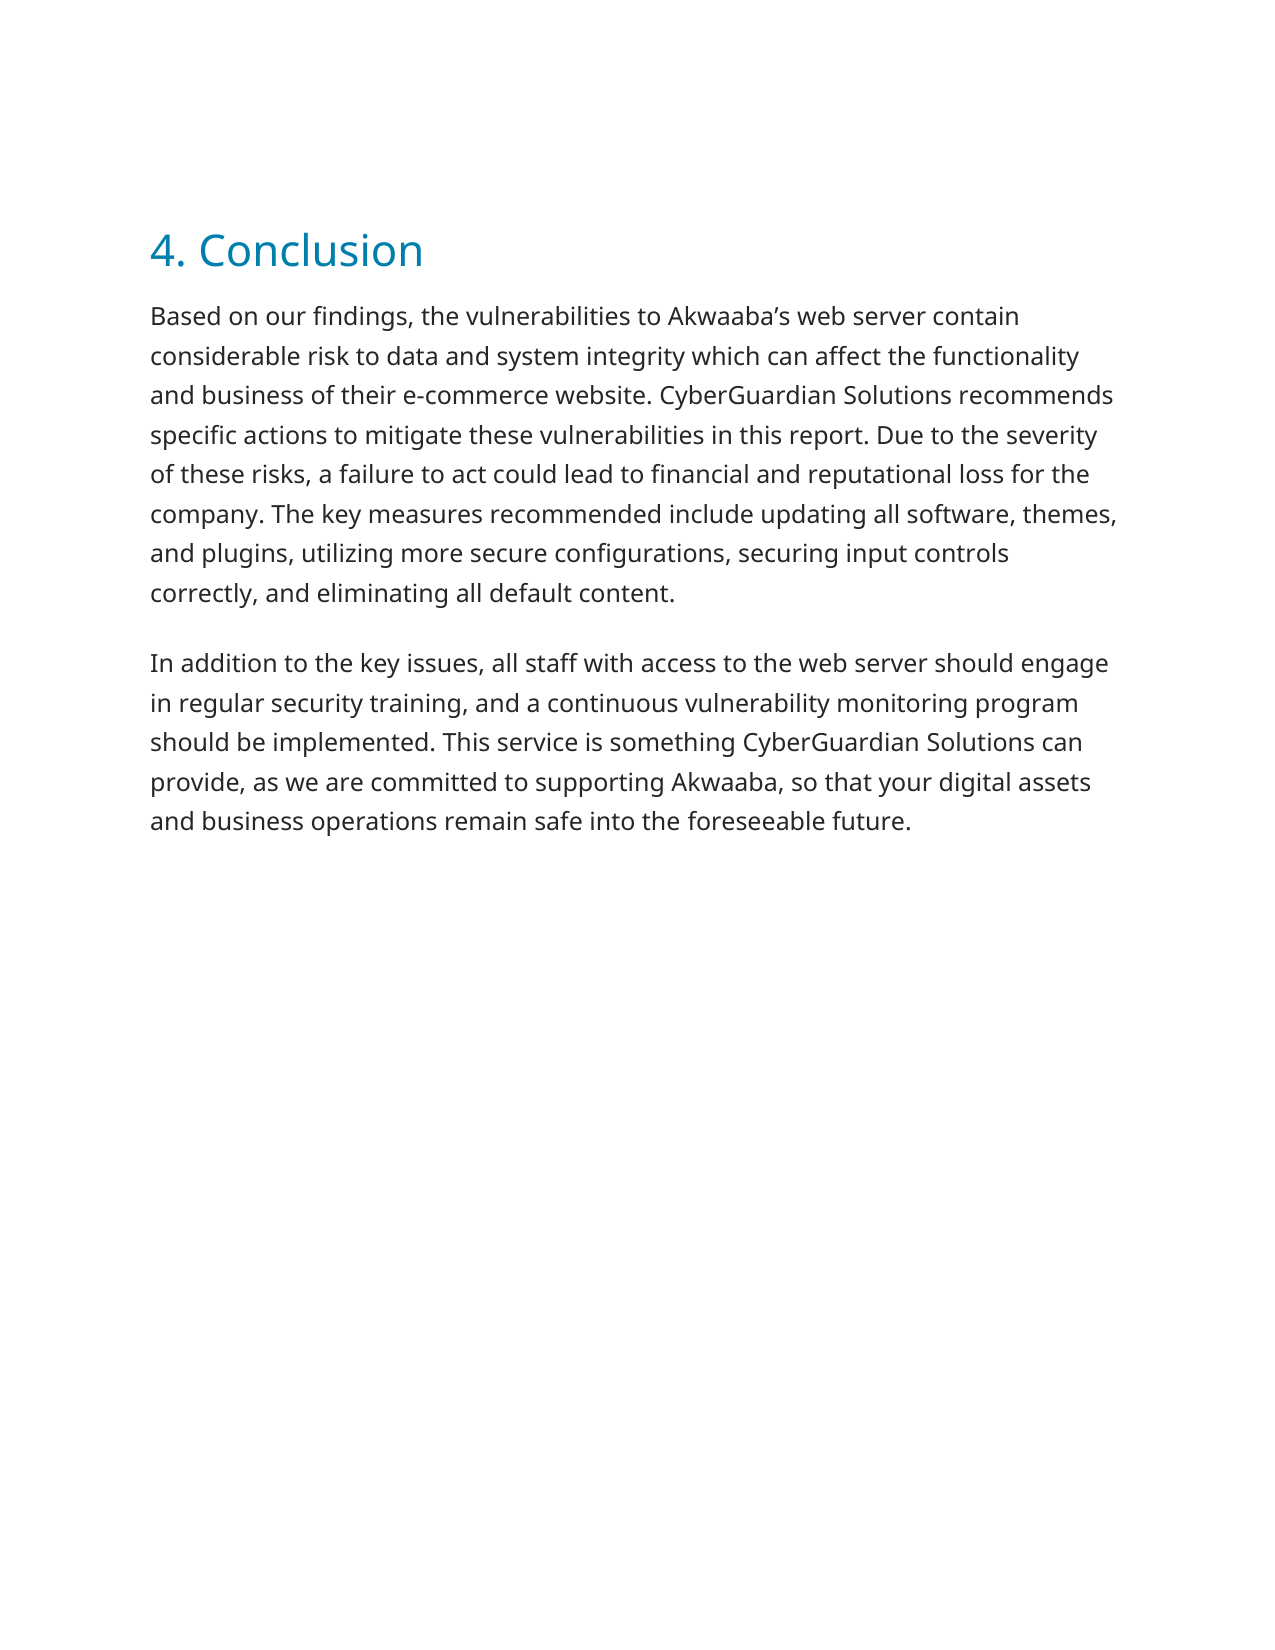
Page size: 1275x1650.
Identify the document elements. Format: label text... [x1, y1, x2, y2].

subtitle 4. Conclusion [150, 219, 1125, 279]
text In addition to the key issues, all staff with access to the web server should engage in regular security training, and a continuous vulnerability monitoring program should be implemented. This service is something CyberGuardian Solutions can provide, as we are committed to supporting Akwaaba, so that your digital assets and business operations remain safe into the foreseeable future. [150, 646, 1125, 838]
text Based on our findings, the vulnerabilities to Akwaaba’s web server contain considerable risk to data and system integrity which can affect the functionality and business of their e-commerce website. CyberGuardian Solutions recommends specific actions to mitigate these vulnerabilities in this report. Due to the severity of these risks, a failure to act could lead to financial and reputational loss for the company. The key measures recommended include updating all software, themes, and plugins, utilizing more secure configurations, securing input controls correctly, and eliminating all default content. [150, 299, 1125, 609]
